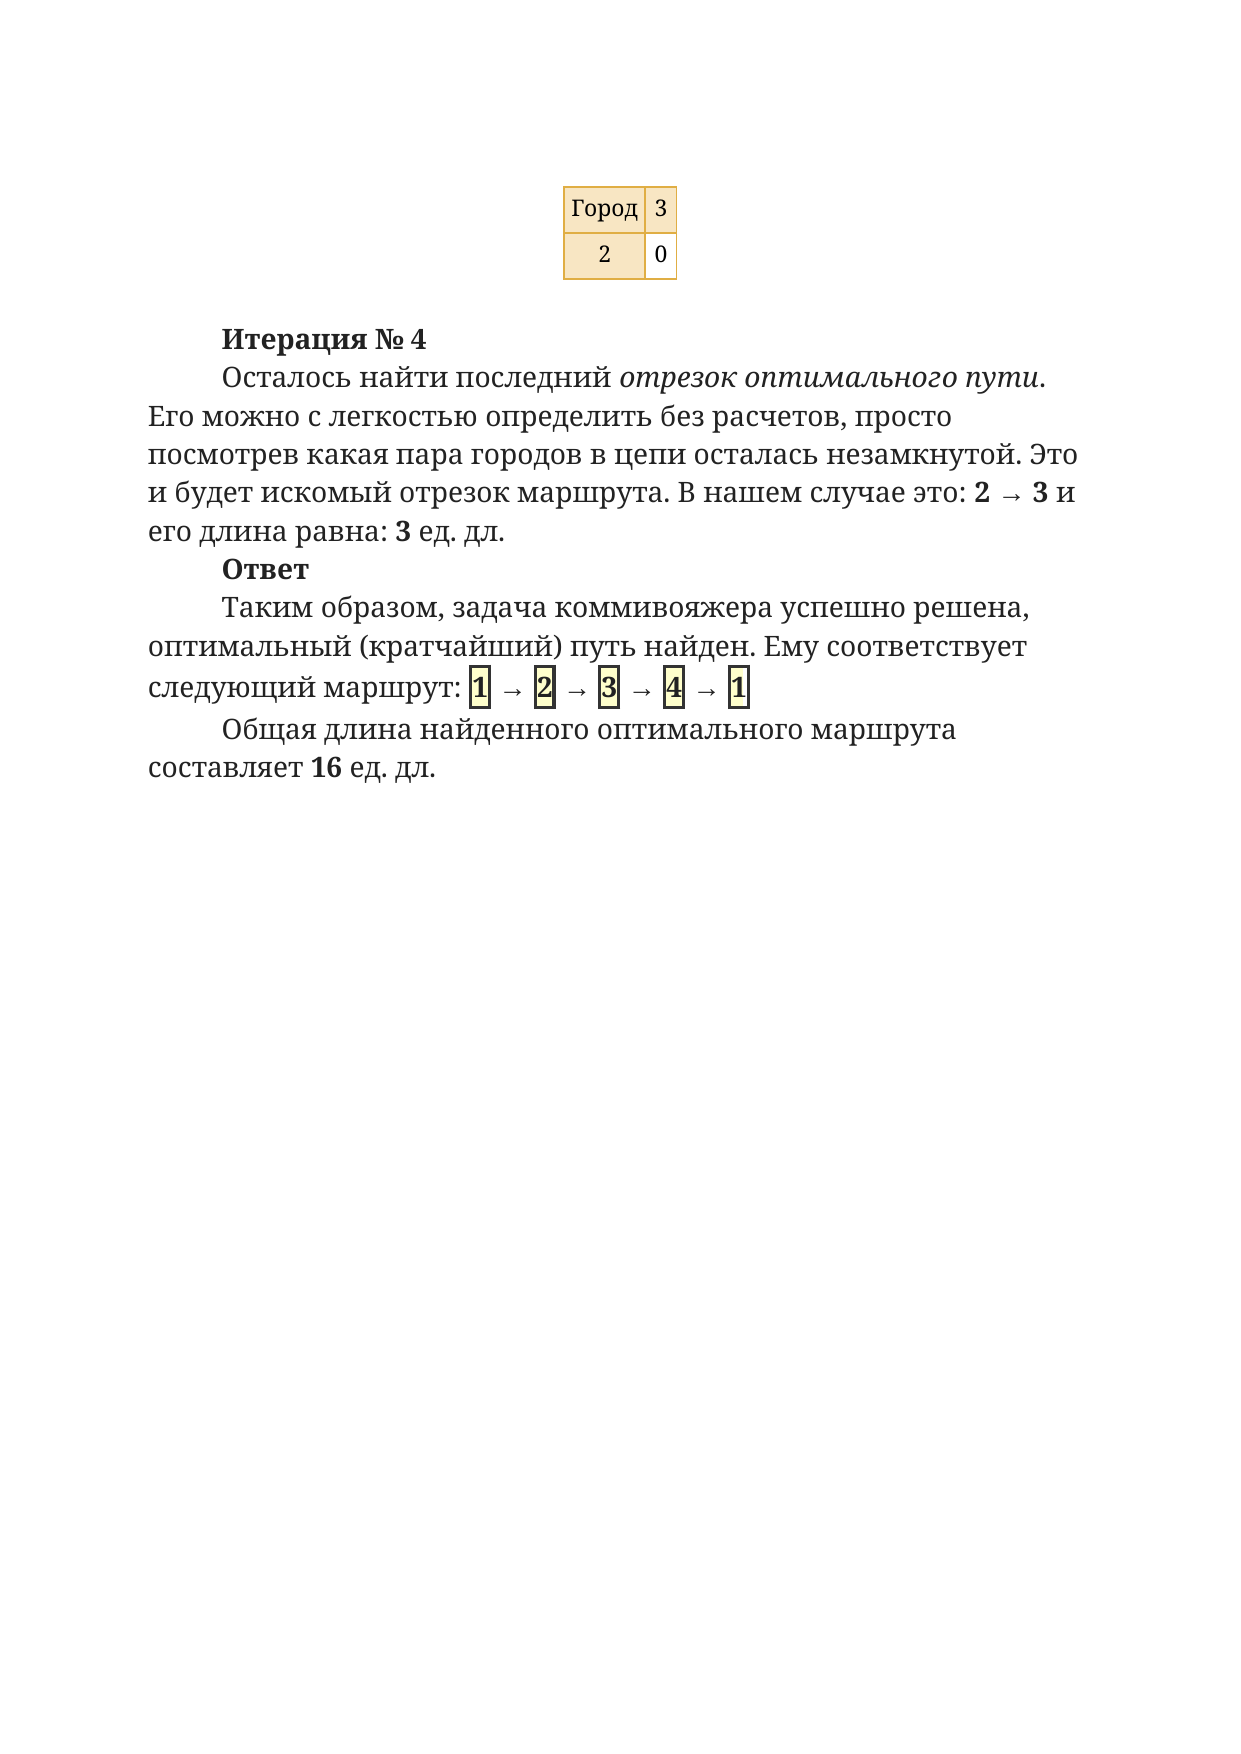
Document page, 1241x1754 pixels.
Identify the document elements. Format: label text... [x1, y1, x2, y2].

text Общая длина найденного оптимального маршрута составляет 16 ед. дл. [148, 709, 1093, 786]
table_header Город [565, 188, 644, 232]
subtitle Итерация № 4 [148, 319, 1093, 358]
table_cell 2 [565, 234, 644, 278]
text Осталось найти последний отрезок оптимального пути. Его можно с легкостью определить без расчетов, просто посмотрев какая пара городов в цепи осталась незамкнутой. Это и будет искомый отрезок маршрута. В нашем случае это: 2 → 3 и его длина равна: 3 ед. дл. [148, 358, 1093, 549]
table_cell 0 [646, 234, 676, 278]
text Таким образом, задача коммивояжера успешно решена, оптимальный (кратчайший) путь найден. Ему соответствует следующий маршрут: 1 → 2 → 3 → 4 → 1 [148, 588, 1093, 709]
subtitle Ответ [148, 549, 1093, 588]
table_header 3 [646, 188, 676, 232]
